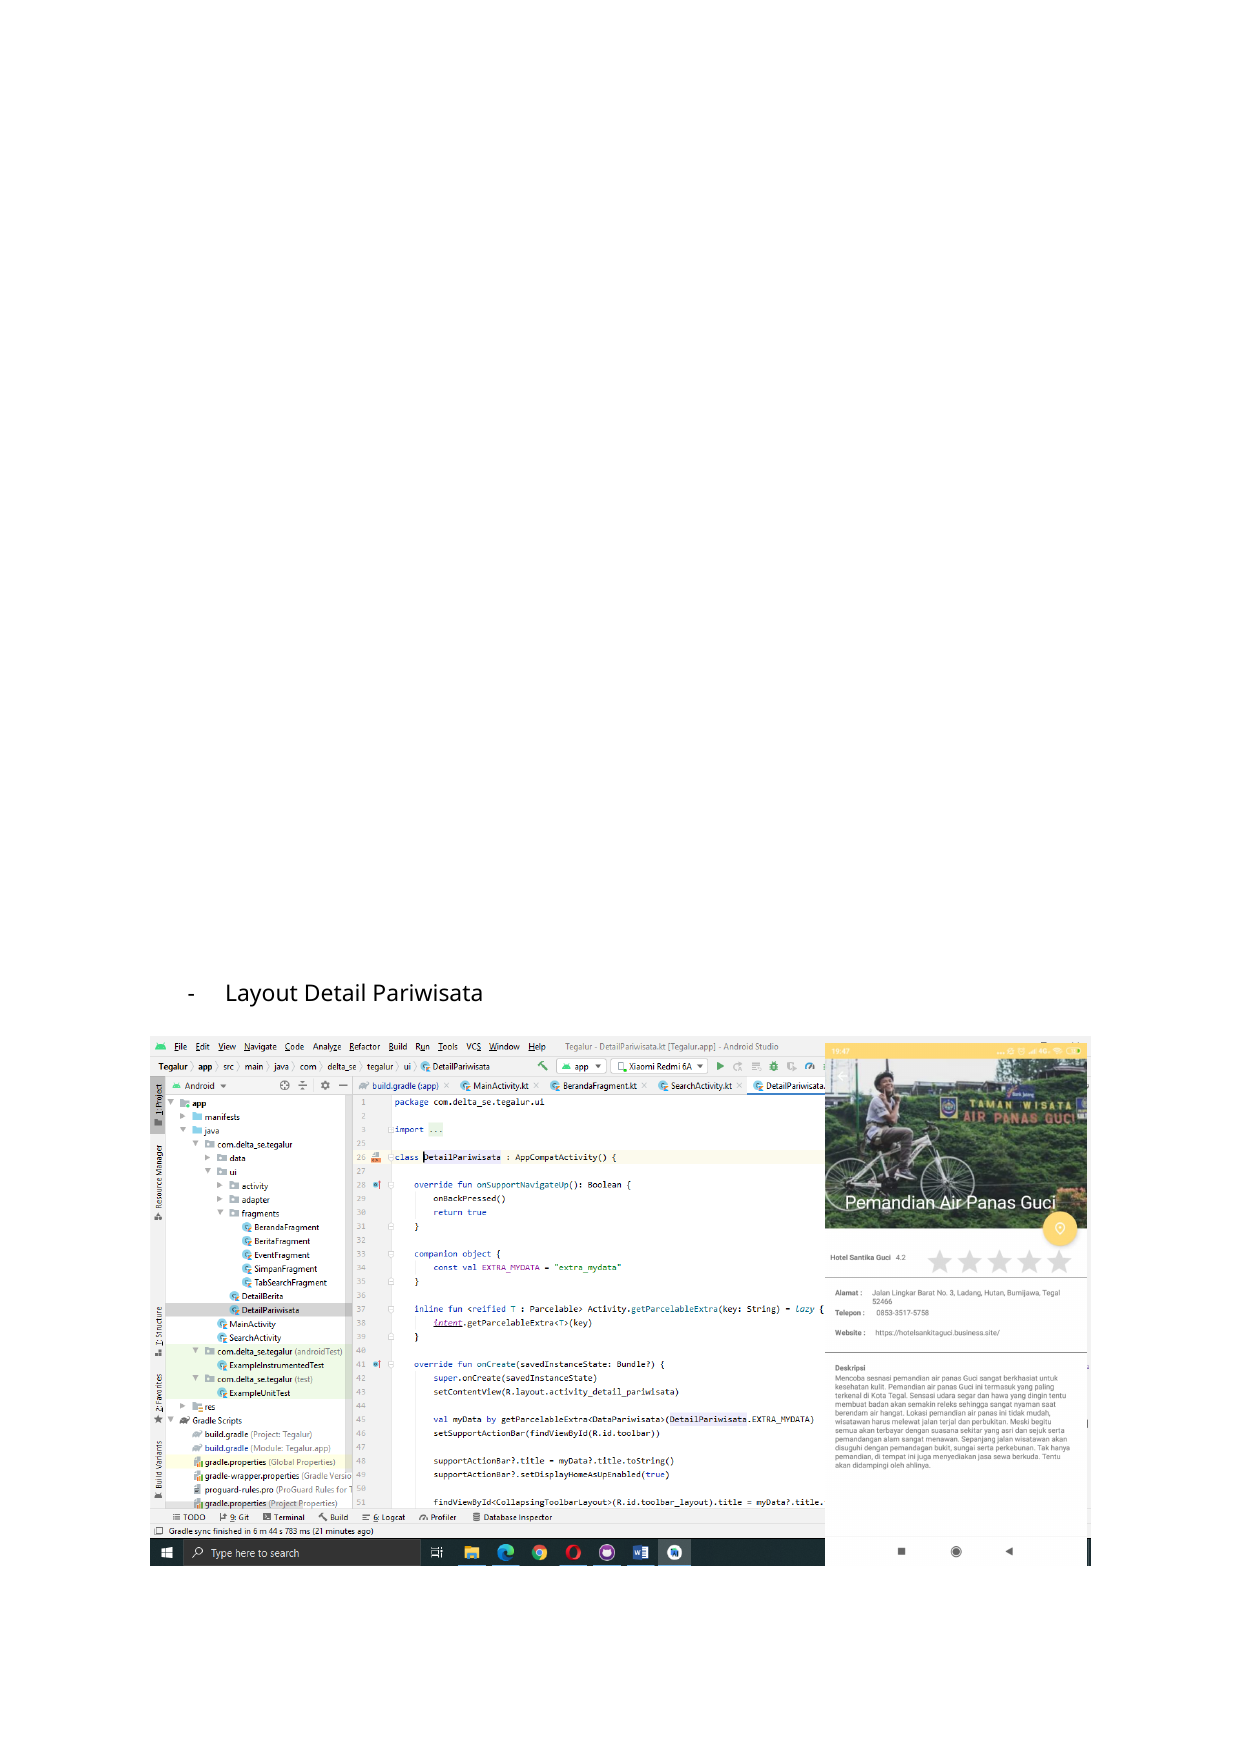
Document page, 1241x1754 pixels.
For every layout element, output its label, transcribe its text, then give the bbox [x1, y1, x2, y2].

list Layout Detail Pariwisata [187, 977, 1090, 1008]
picture [150, 1036, 1091, 1566]
